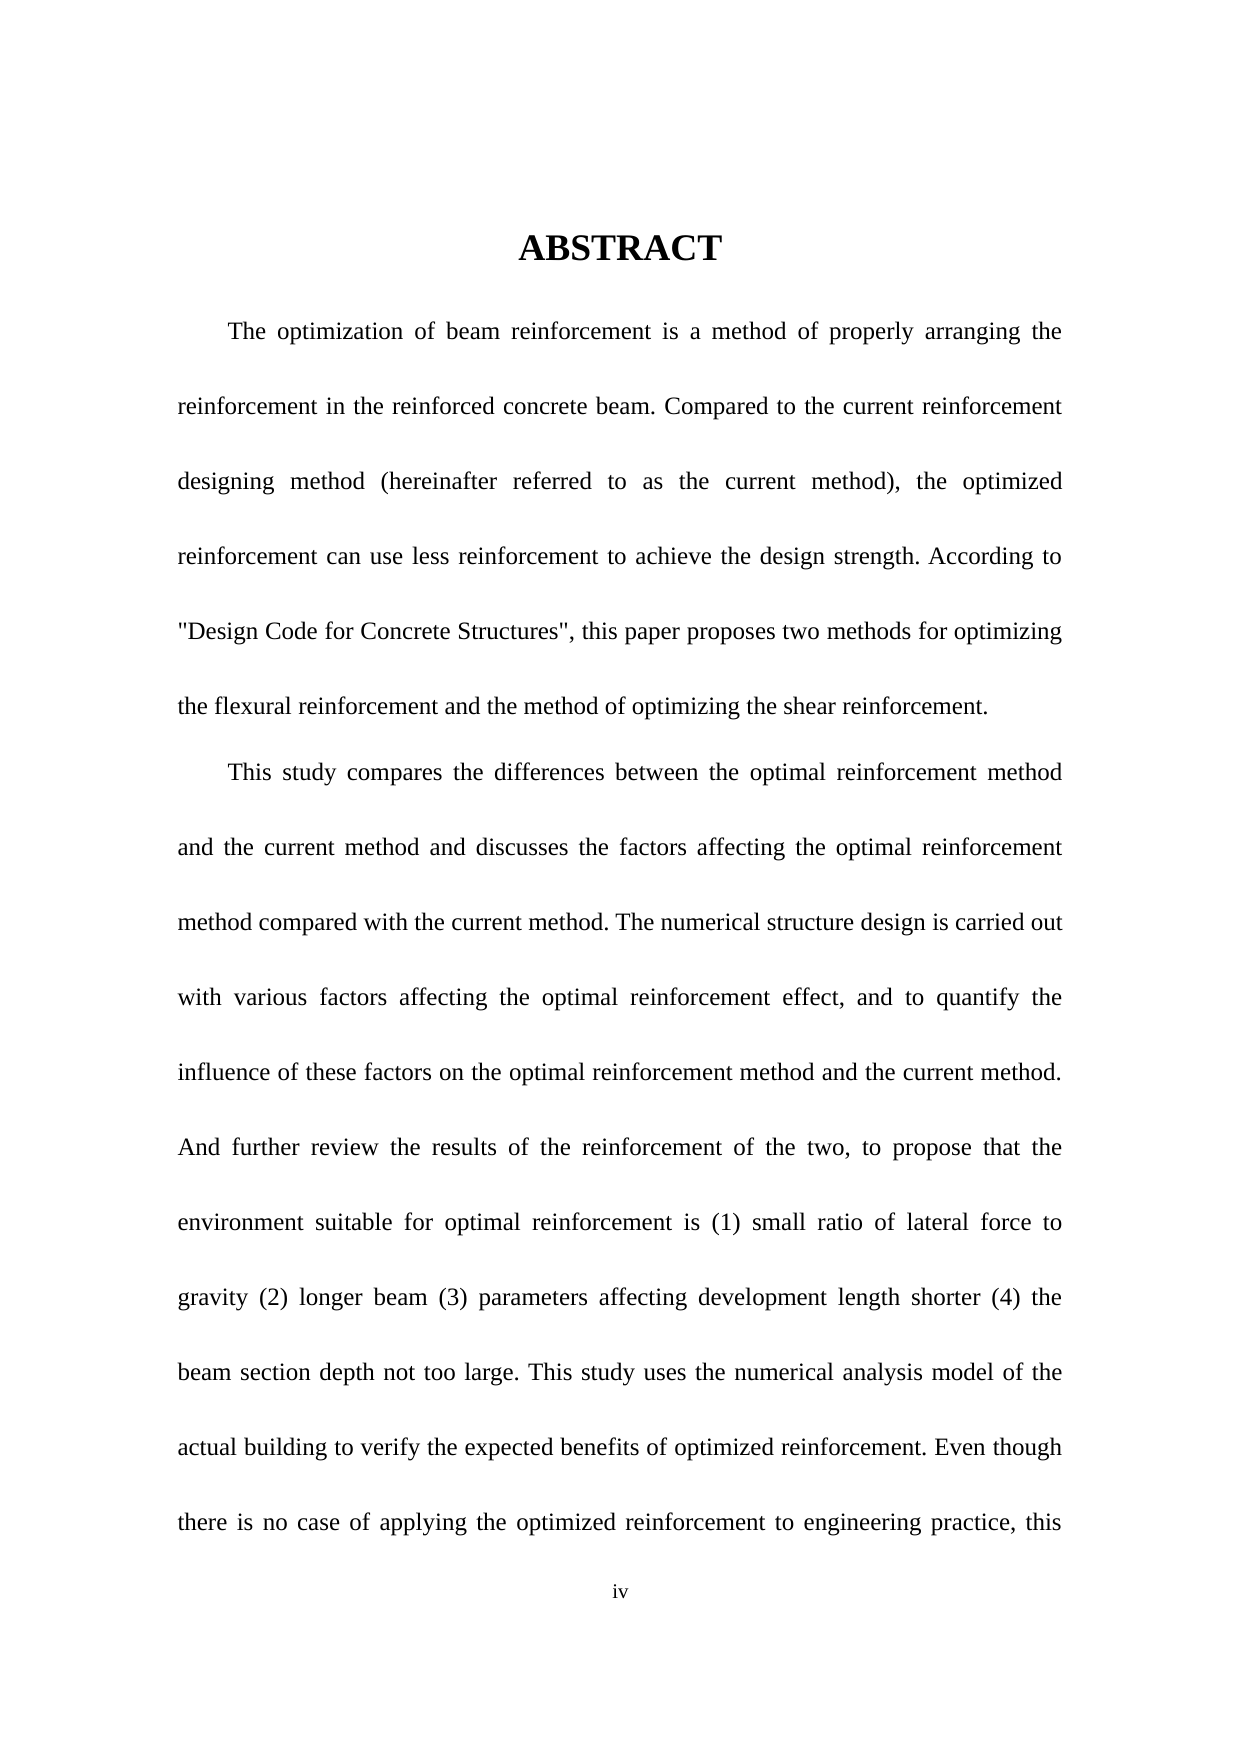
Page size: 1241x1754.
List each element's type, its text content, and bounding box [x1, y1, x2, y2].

title ABSTRACT [177, 209, 1063, 284]
text The optimization of beam reinforcement is a method of properly arranging the reinforcement in the reinforced concrete beam. Compared to the current reinforcement designing method (hereinafter referred to as the current method), the optimized reinforcement can use less reinforcement to achieve the design strength. According to "Design Code for Concrete Structures", this paper proposes two methods for optimizing the flexural reinforcement and the method of optimizing the shear reinforcement. [177, 312, 1063, 724]
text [177, 753, 1063, 1541]
